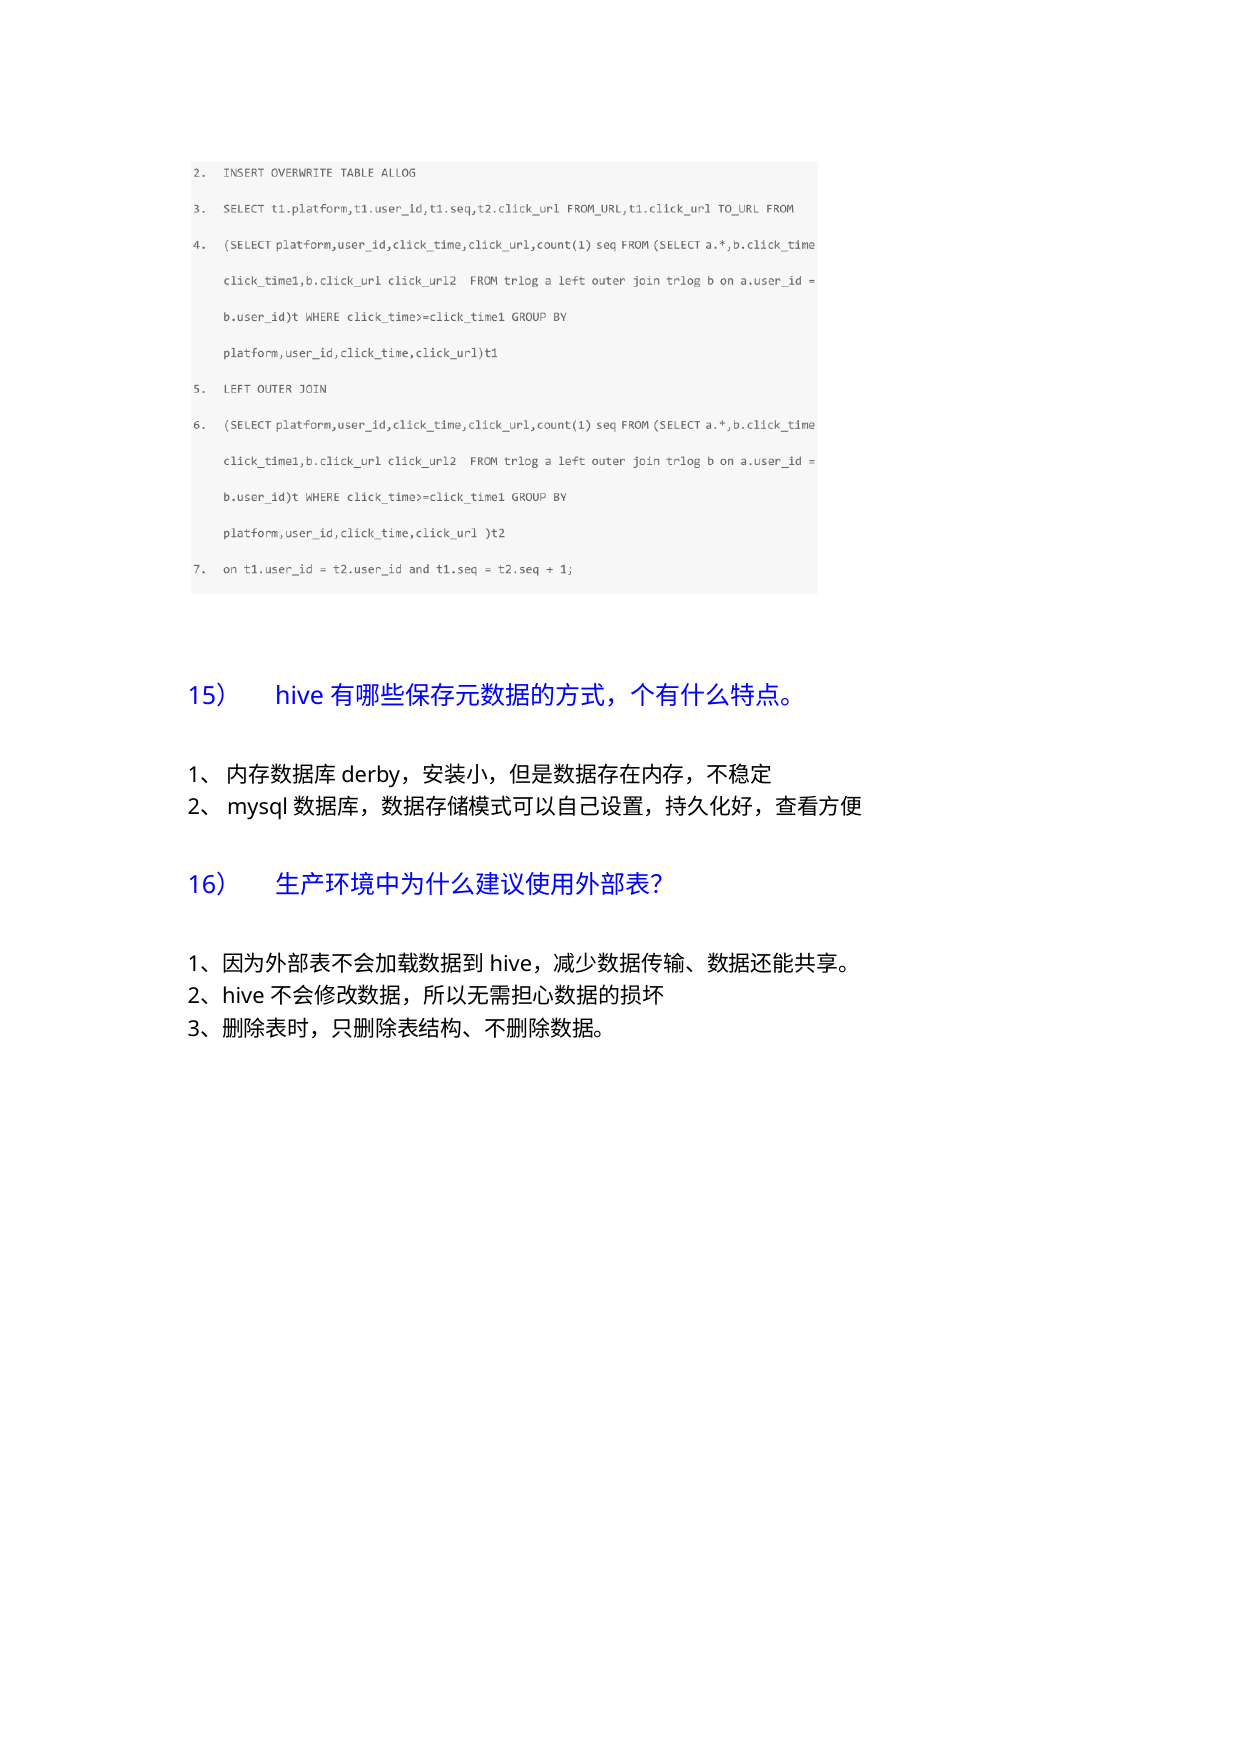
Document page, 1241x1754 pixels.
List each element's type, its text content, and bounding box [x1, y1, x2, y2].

text 2、hive 不会修改数据，所以无需担心数据的损坏 [187, 978, 1053, 1011]
text 生产环境中为什么建议使用外部表？ [187, 850, 1053, 915]
text hive 有哪些保存元数据的方式，个有什么特点。 [187, 661, 1053, 726]
text 2、 mysql 数据库，数据存储模式可以自己设置，持久化好，查看方便 [187, 789, 1053, 821]
picture [187, 162, 819, 594]
text 1、因为外部表不会加载数据到 hive，减少数据传输、数据还能共享。 [187, 946, 1053, 978]
text 3、删除表时，只删除表结构、不删除数据。 [187, 1011, 1053, 1043]
text 1、 内存数据库 derby，安装小，但是数据存在内存，不稳定 [187, 756, 1053, 789]
